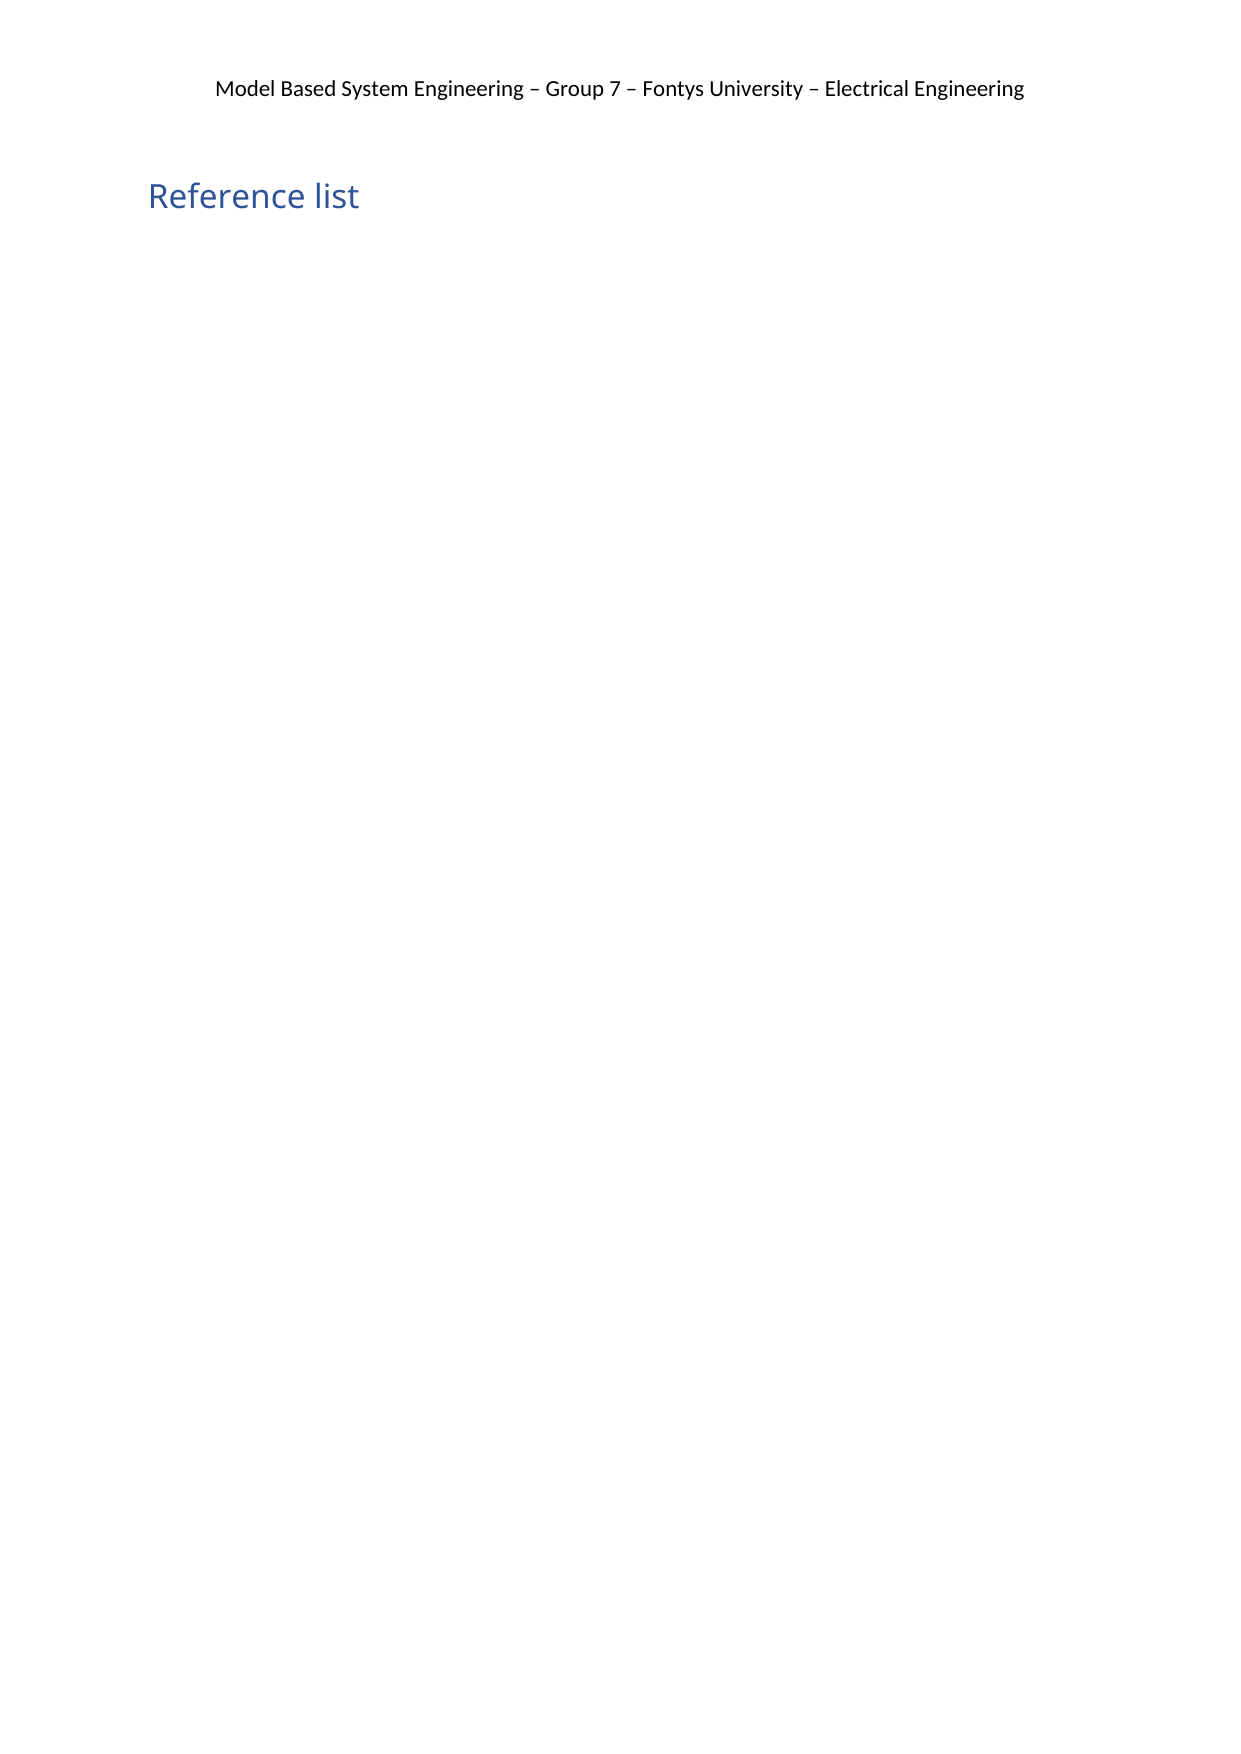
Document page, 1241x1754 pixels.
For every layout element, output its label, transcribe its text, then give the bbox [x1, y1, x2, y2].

subtitle Reference list [148, 173, 1093, 218]
